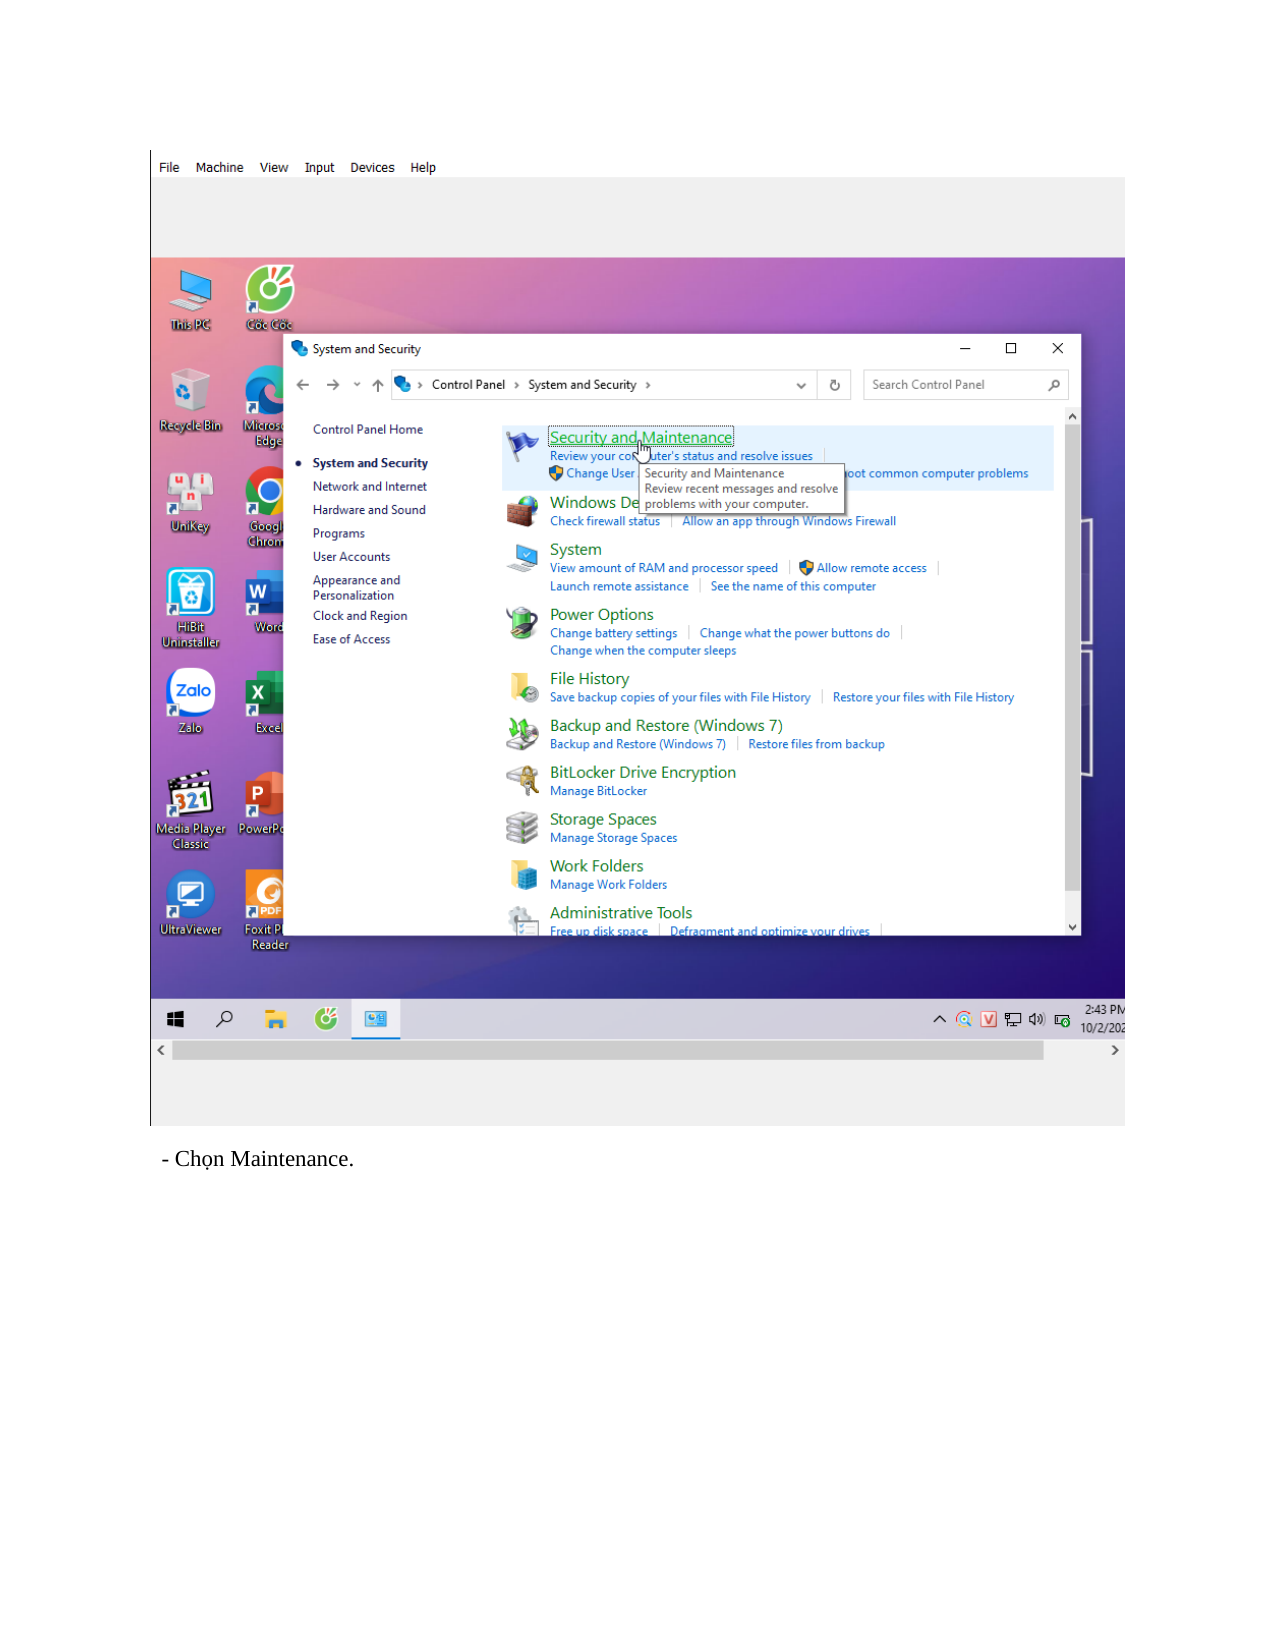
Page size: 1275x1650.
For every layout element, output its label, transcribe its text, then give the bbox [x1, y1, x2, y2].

text - Chọn Maintenance. [150, 1144, 1125, 1171]
picture [150, 150, 1125, 1126]
